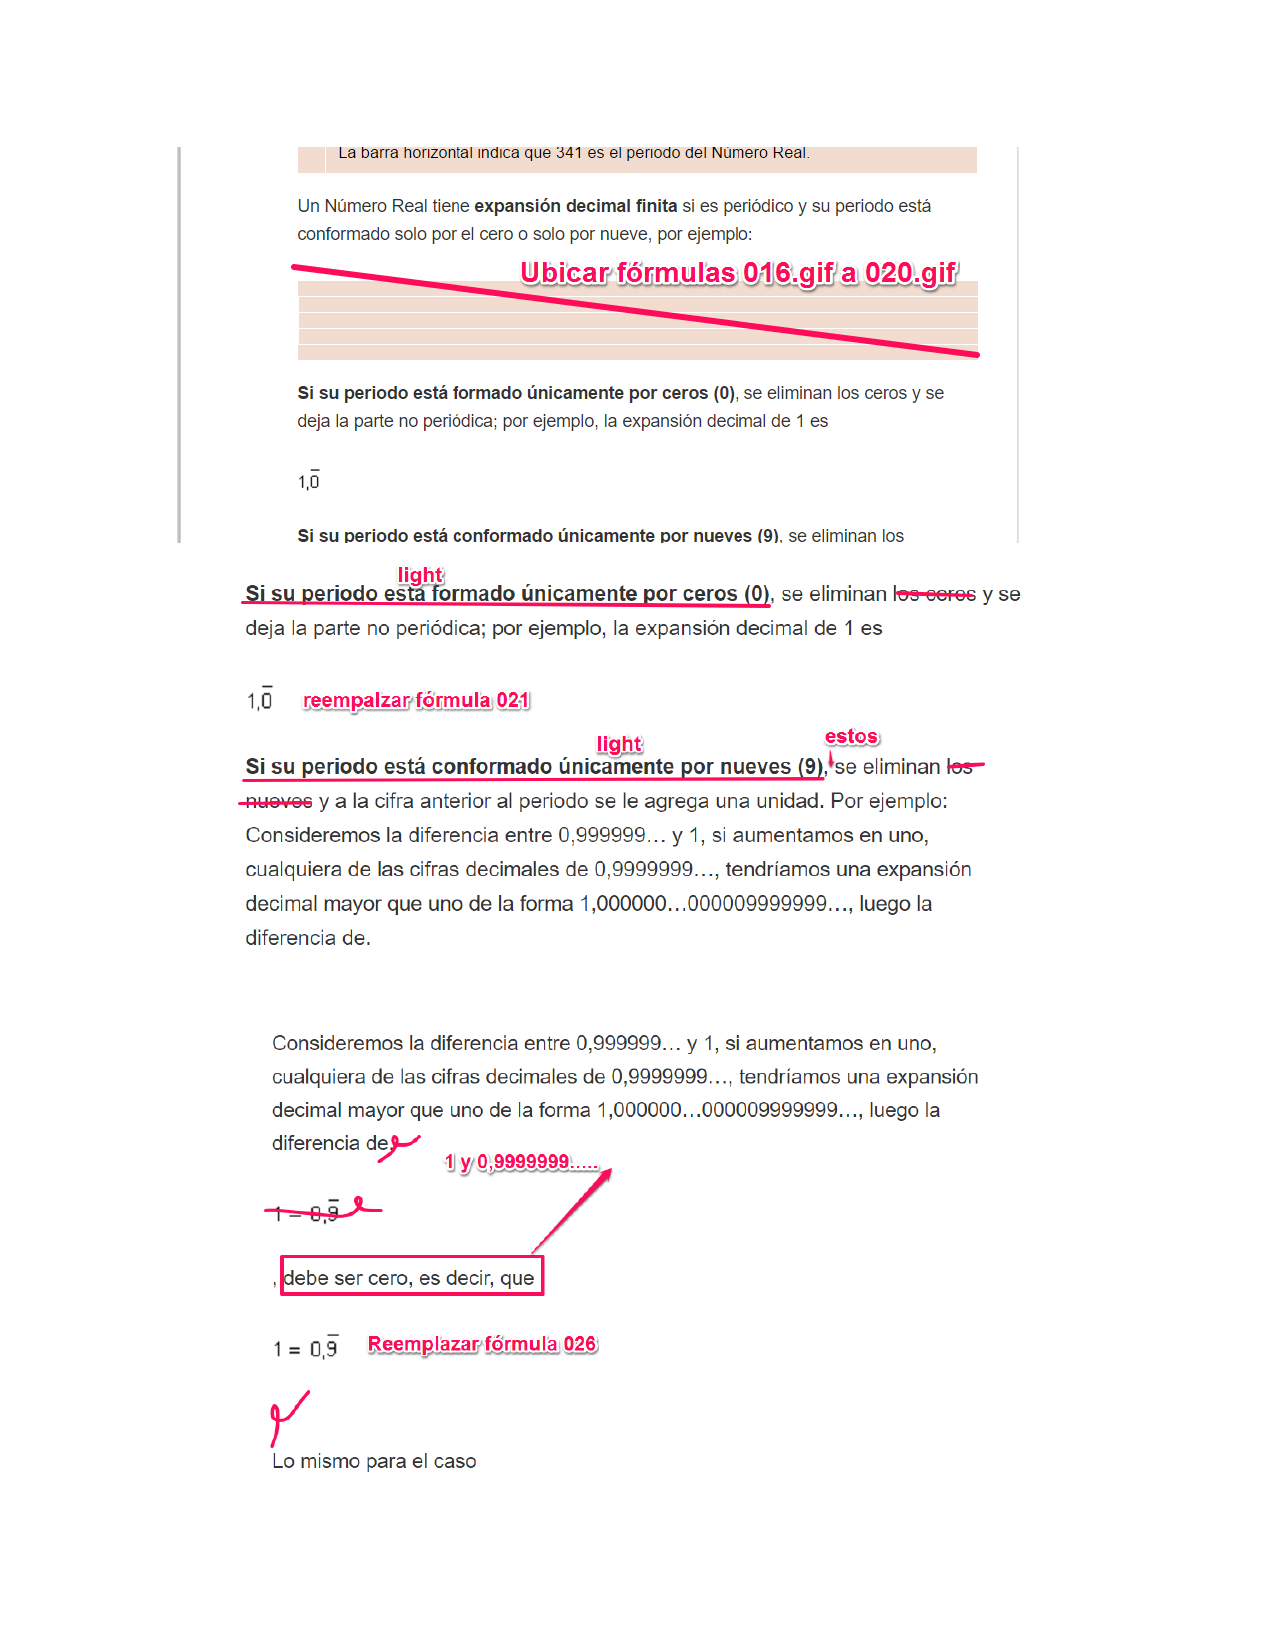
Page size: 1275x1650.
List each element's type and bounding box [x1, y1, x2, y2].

picture [177, 1024, 1098, 1479]
picture [177, 561, 1098, 959]
picture [177, 147, 1019, 543]
